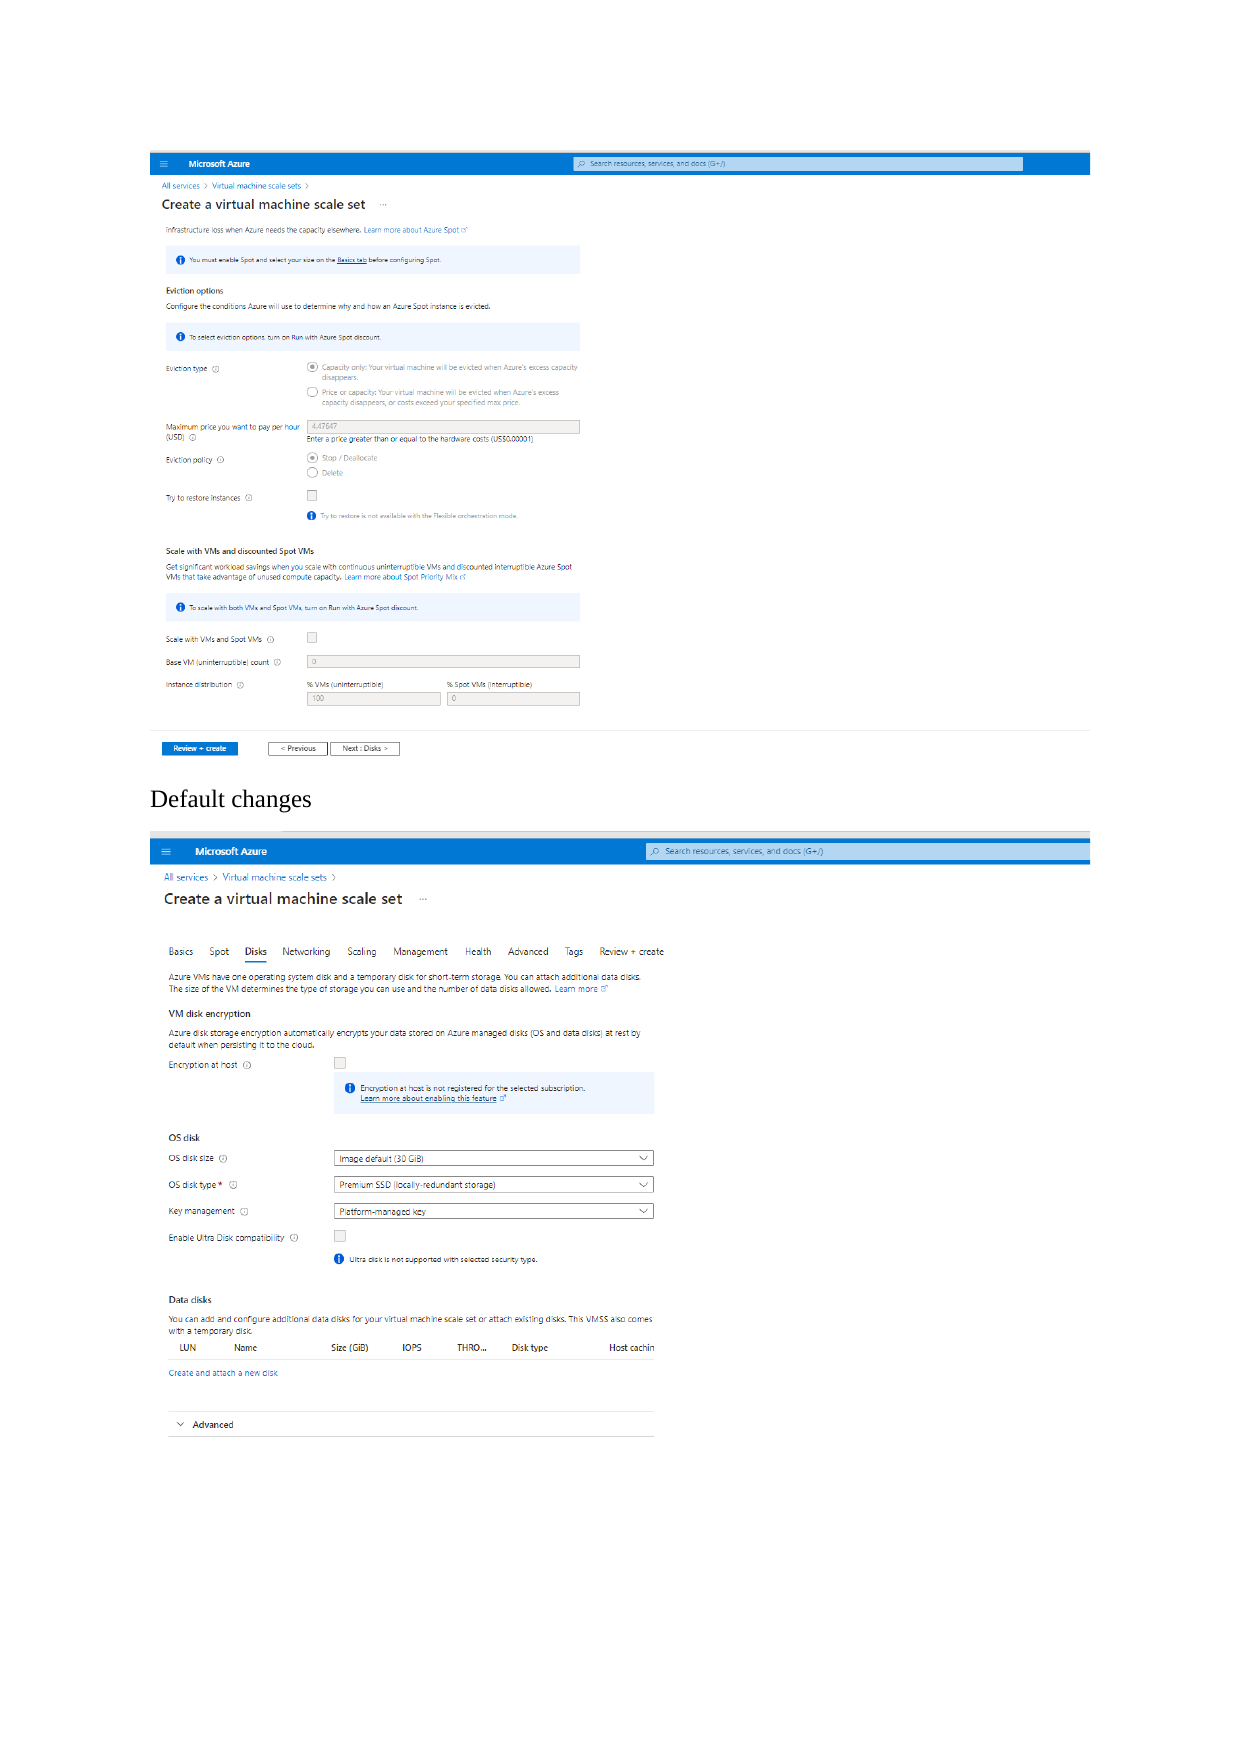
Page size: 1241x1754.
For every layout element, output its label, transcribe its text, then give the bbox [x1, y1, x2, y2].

picture [150, 150, 1091, 766]
text Default changes [150, 784, 1090, 813]
picture [150, 831, 1091, 1472]
